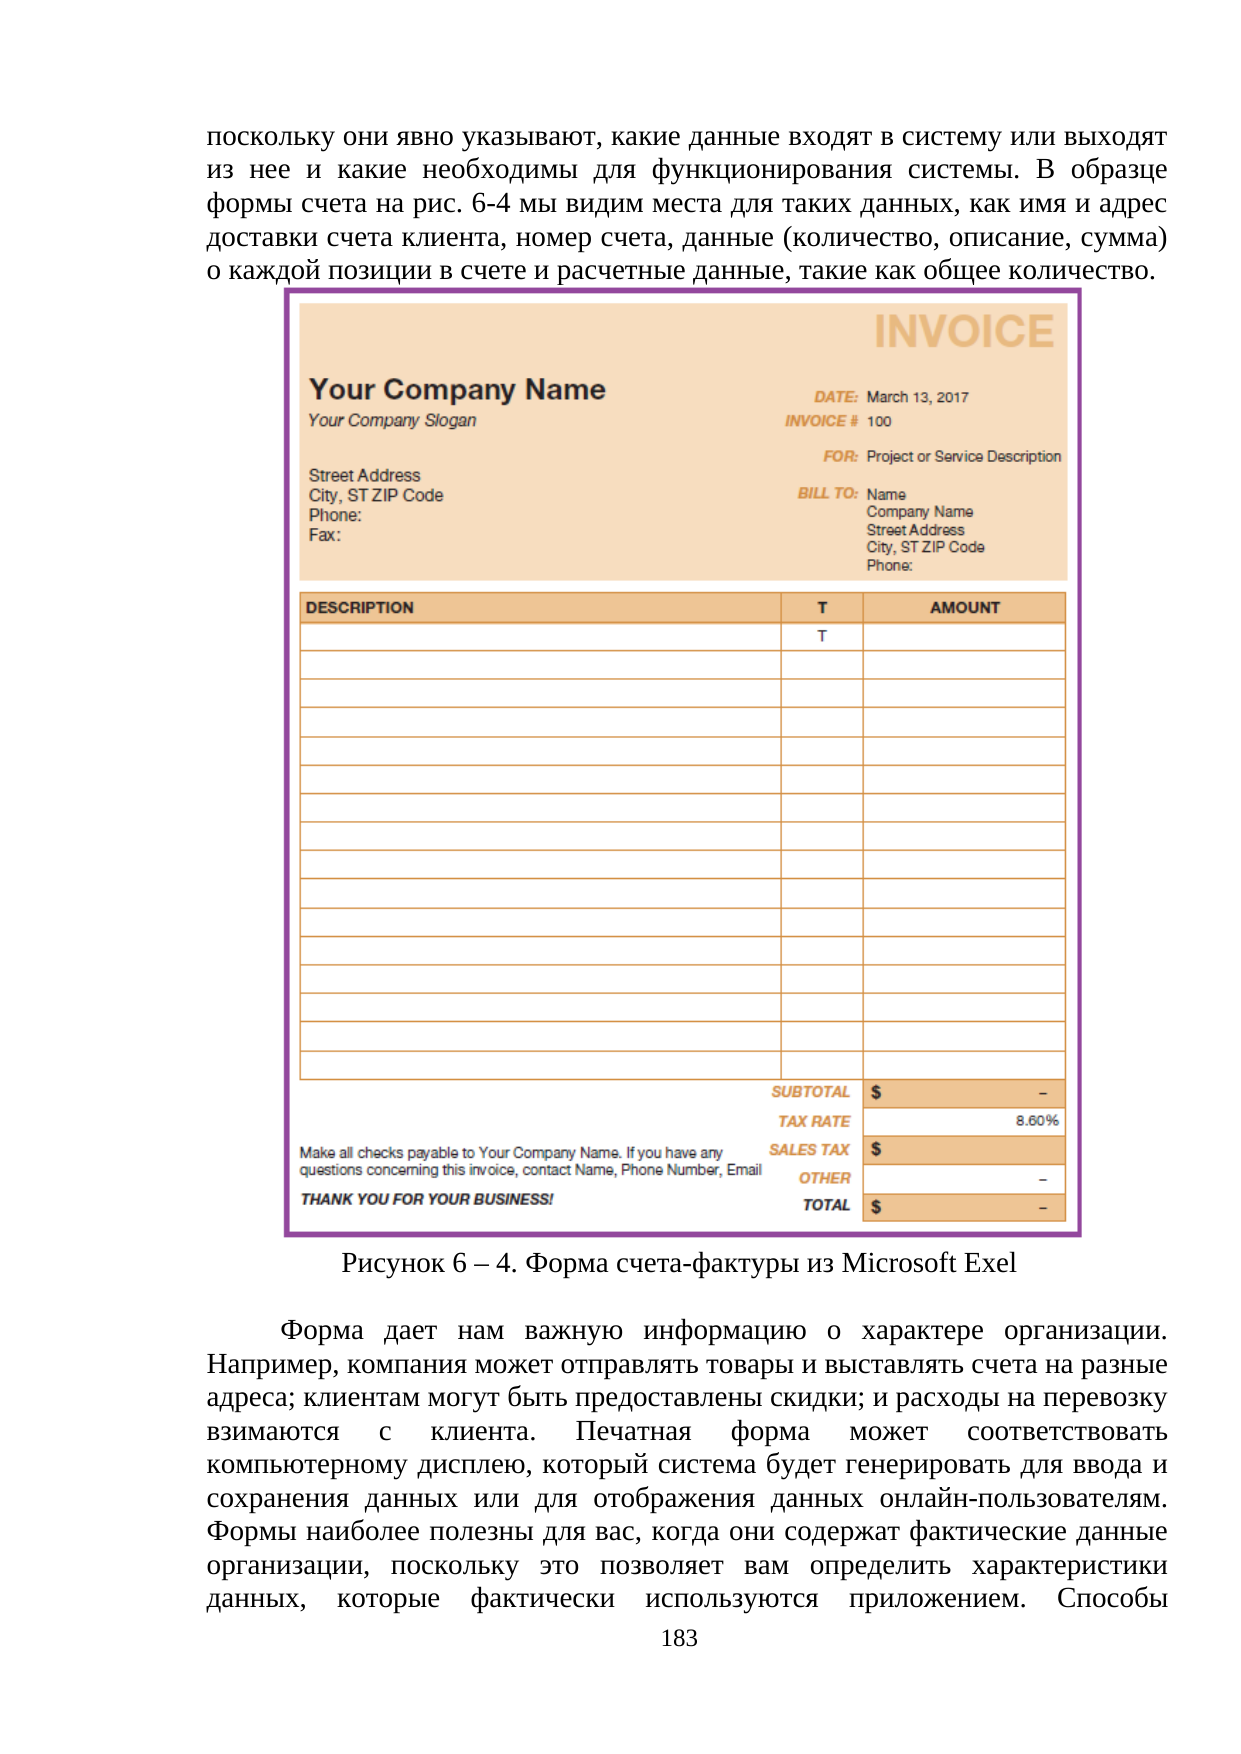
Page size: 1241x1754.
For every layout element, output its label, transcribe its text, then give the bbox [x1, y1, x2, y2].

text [206, 1312, 1169, 1614]
text Рисунок 6 – 4. Форма счета-фактуры из Microsoft Exel [177, 1245, 1181, 1279]
picture [270, 285, 1089, 1246]
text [206, 118, 1169, 286]
